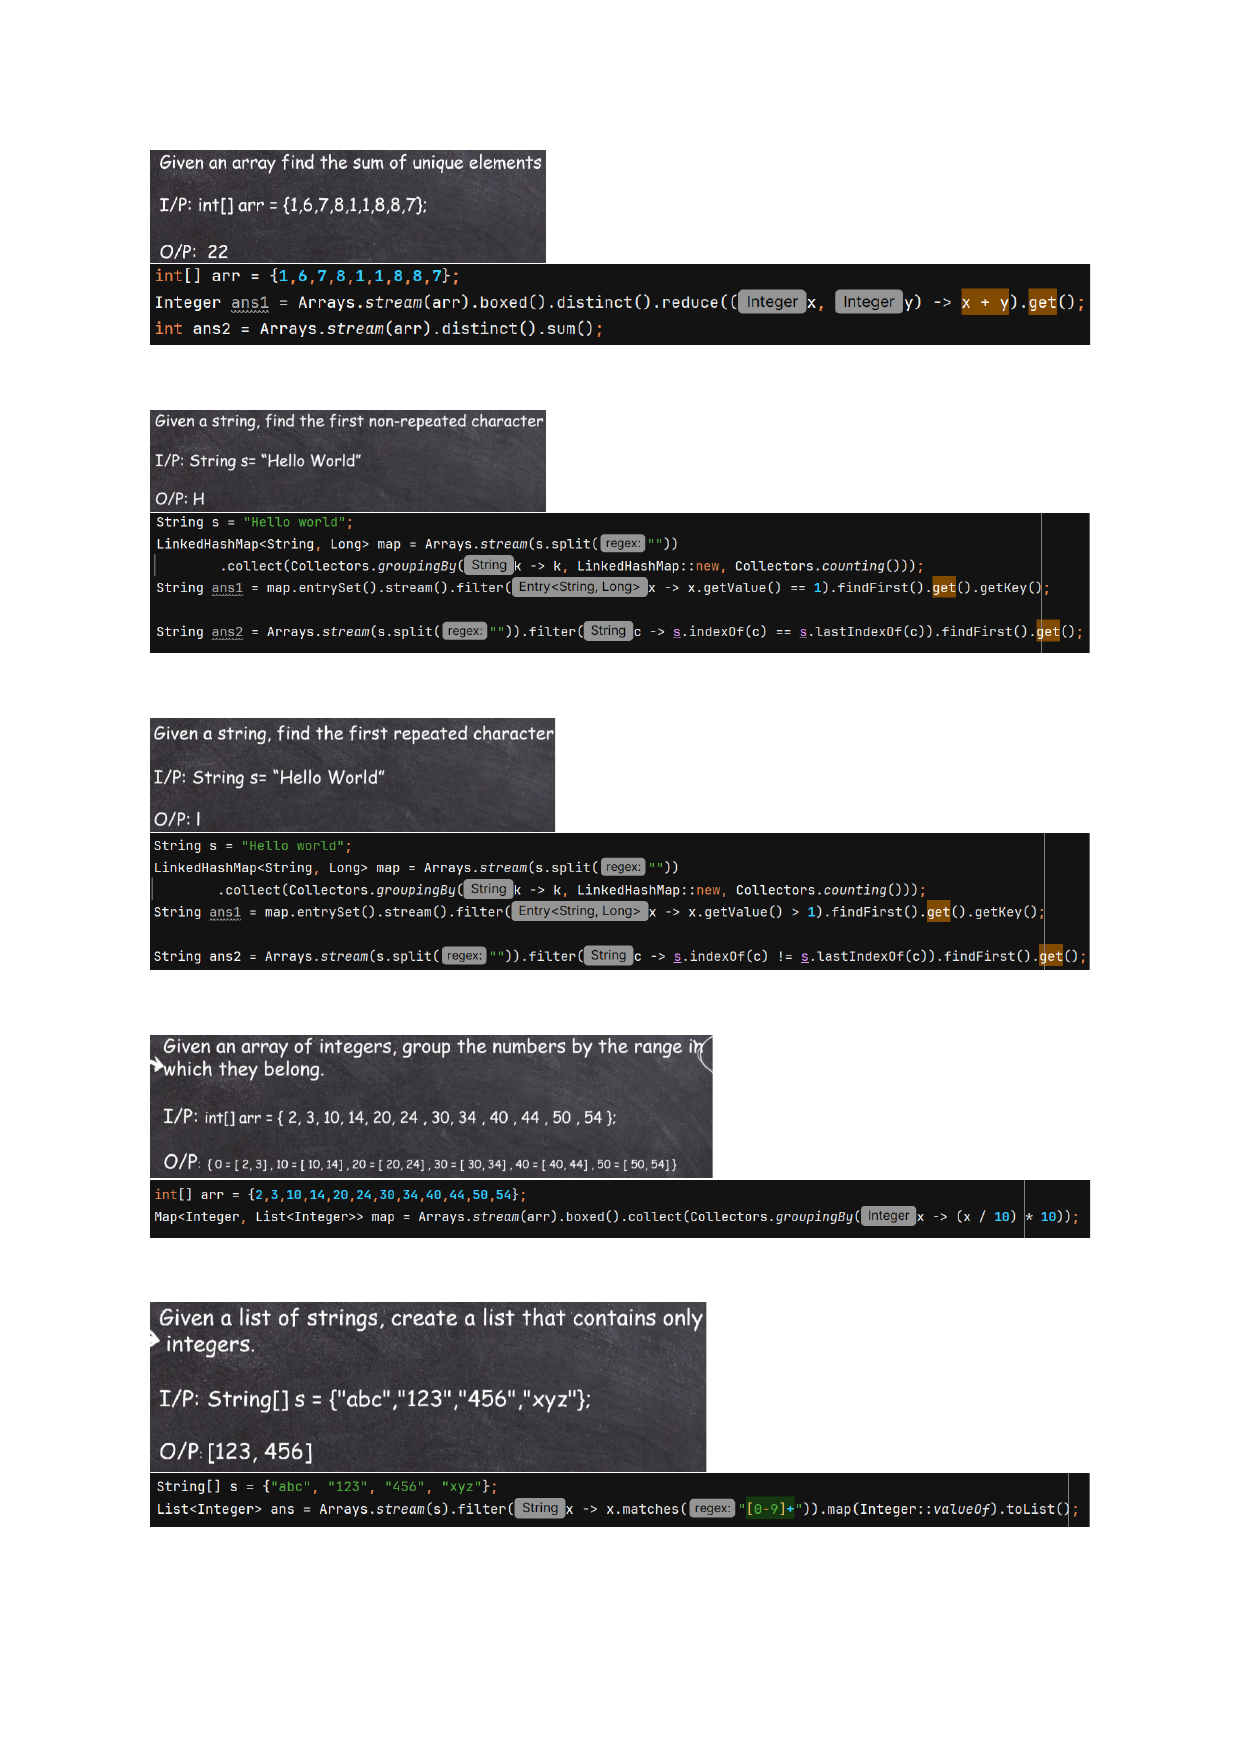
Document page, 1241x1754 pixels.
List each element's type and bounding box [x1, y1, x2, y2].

picture [150, 1302, 707, 1472]
picture [150, 1180, 1091, 1238]
picture [150, 264, 1091, 345]
picture [150, 718, 556, 832]
picture [150, 1473, 1090, 1527]
picture [150, 1035, 713, 1178]
picture [150, 833, 1090, 970]
picture [150, 150, 546, 263]
picture [150, 410, 546, 512]
picture [150, 513, 1090, 653]
